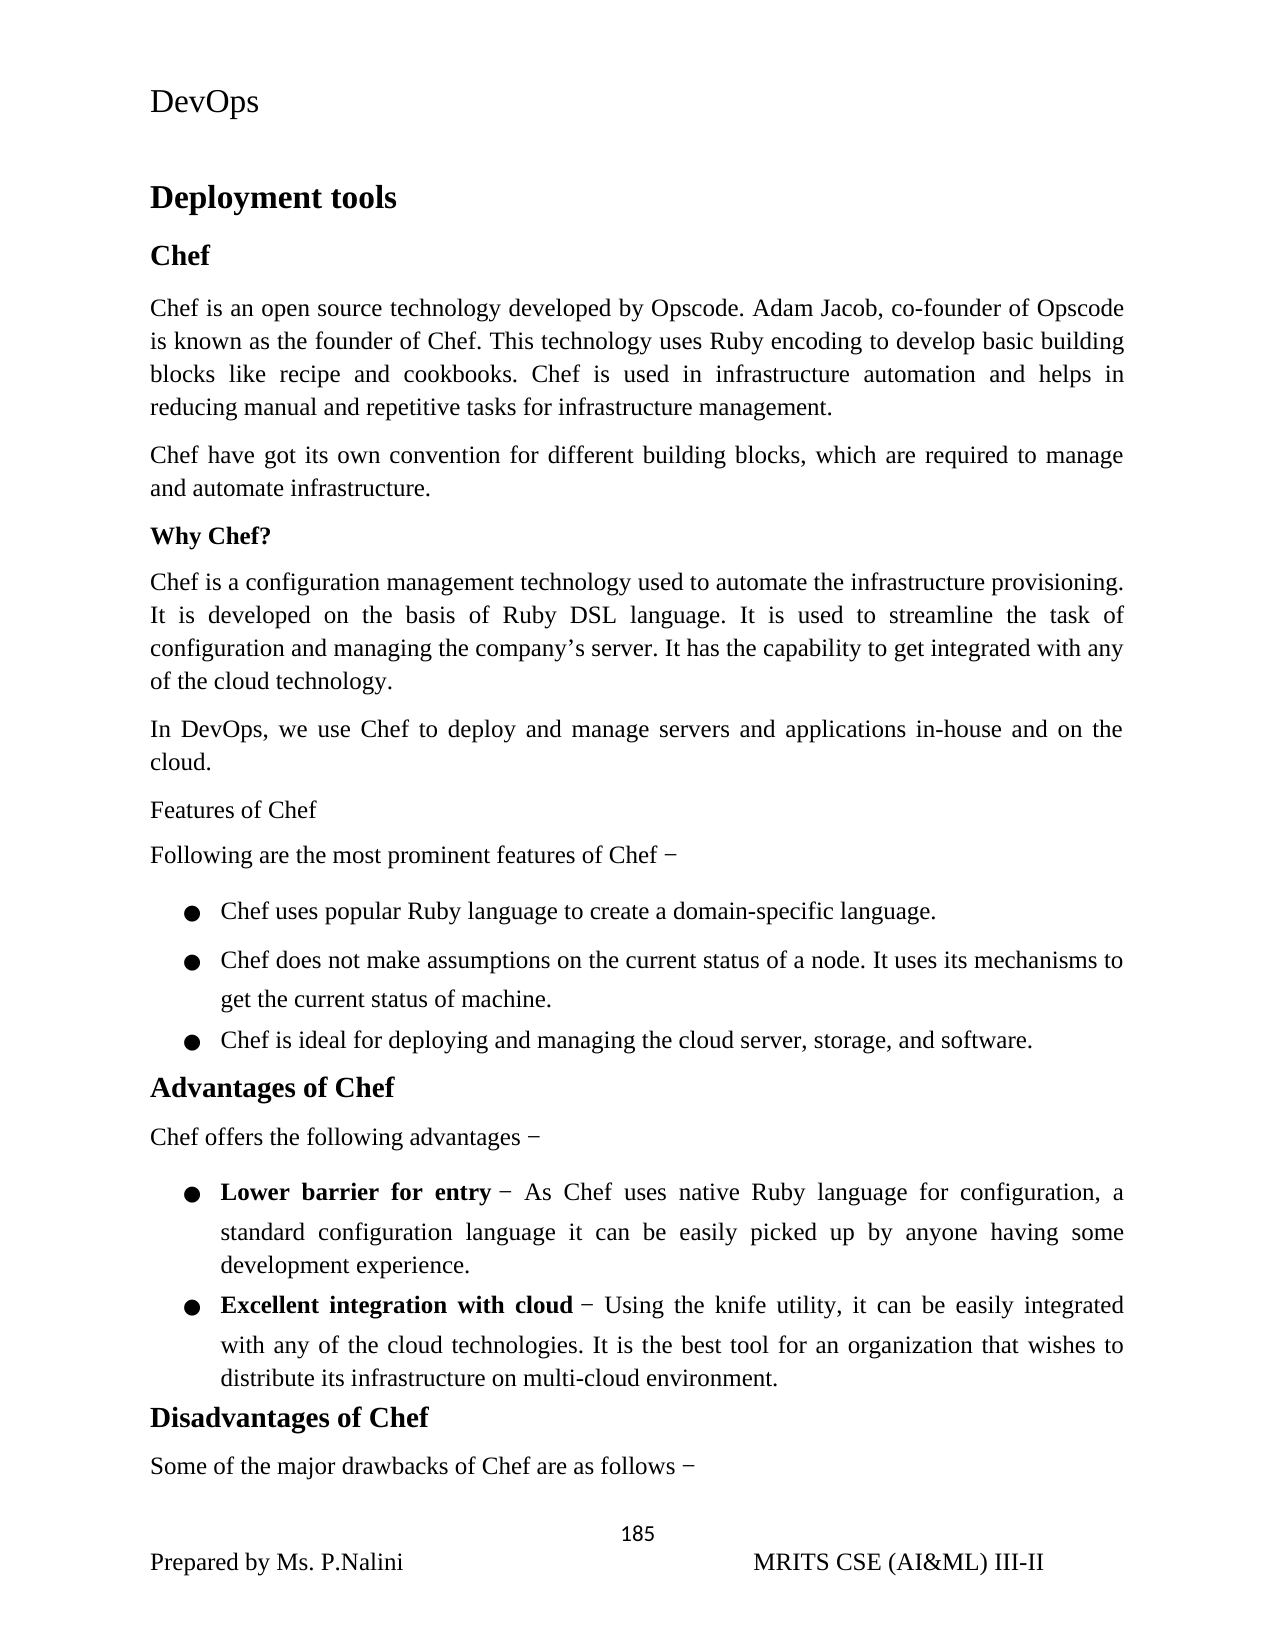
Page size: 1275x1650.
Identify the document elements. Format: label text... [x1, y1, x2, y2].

text Some of the major drawbacks of Chef are as follows − [150, 1451, 1125, 1480]
list Lower barrier for entry − As Chef uses native Ruby language for configuration, a standard configuration language it can be easily picked up by anyone having some development experience. [183, 1170, 1125, 1278]
text Following are the most prominent features of Chef − [150, 840, 1125, 869]
text Deployment tools [150, 177, 1125, 215]
subtitle Advantages of Chef [150, 1071, 1125, 1104]
list Chef does not make assumptions on the current status of a node. It uses its mechanisms to get the current status of machine. [183, 937, 1125, 1013]
text Chef have got its own convention for different building blocks, which are required to manage and automate infrastructure. [150, 440, 1125, 502]
text Chef is a configuration management technology used to automate the infrastructure provisioning. It is developed on the basis of Ruby DSL language. It is used to streamline the task of configuration and managing the company’s server. It has the capability to get integrated with any of the cloud technology. [150, 567, 1125, 694]
list Chef is ideal for deploying and managing the cloud server, storage, and software. [183, 1017, 1125, 1060]
list Excellent integration with cloud − Using the knife utility, it can be easily integrated with any of the cloud technologies. It is the best tool for an organization that wishes to distribute its infrastructure on multi-cloud environment. [183, 1283, 1125, 1391]
subtitle Features of Chef [150, 795, 1125, 823]
subtitle Disadvantages of Chef [150, 1400, 1125, 1433]
text Chef [150, 238, 1125, 271]
text Chef is an open source technology developed by Opscode. Adam Jacob, co-founder of Opscode is known as the founder of Chef. This technology uses Ruby encoding to develop basic building blocks like recipe and cookbooks. Chef is used in infrastructure automation and helps in reducing manual and repetitive tasks for infrastructure management. [150, 293, 1125, 421]
text In DevOps, we use Chef to deploy and manage servers and applications in-house and on the cloud. [150, 714, 1125, 776]
subtitle Why Chef? [150, 521, 1125, 550]
text Chef offers the following advantages − [150, 1122, 1125, 1150]
list Chef uses popular Ruby language to create a domain-specific language. [183, 888, 1125, 931]
